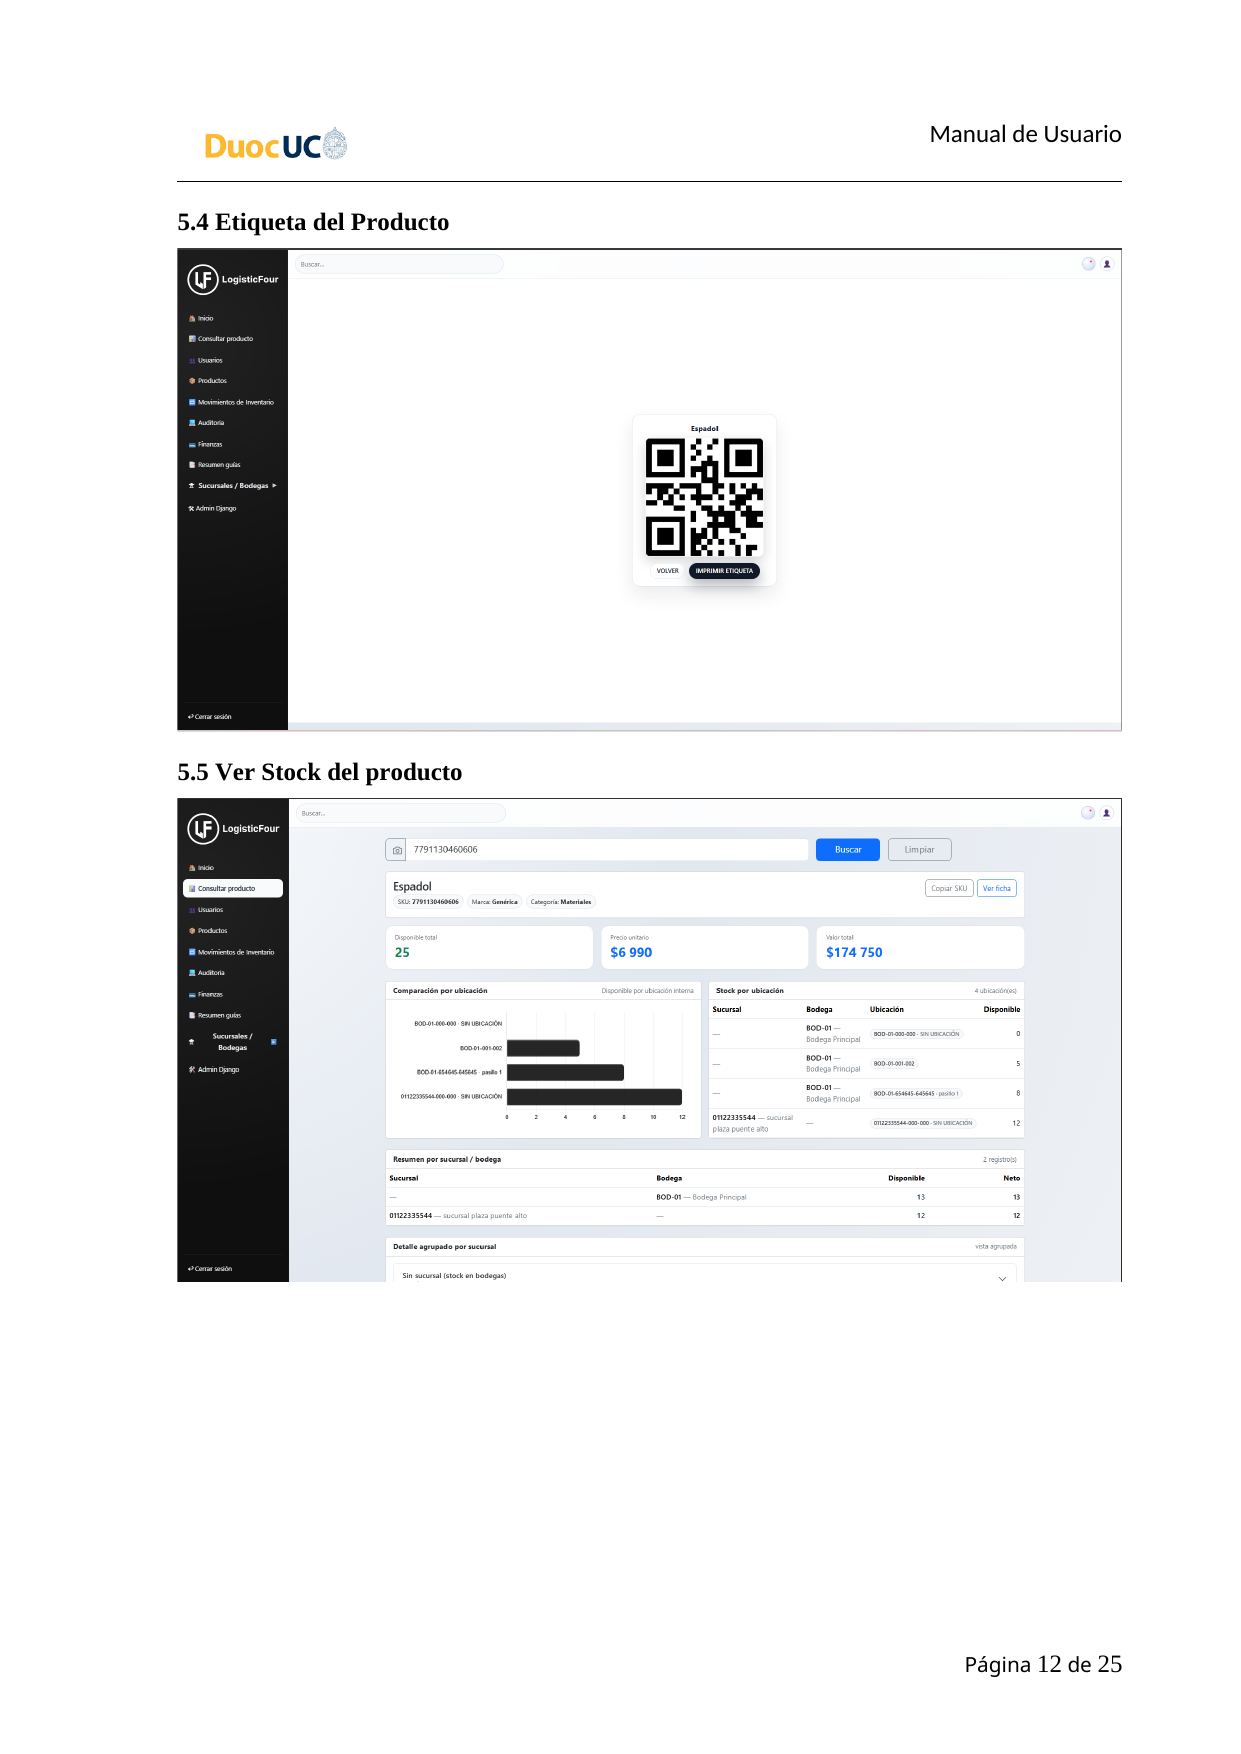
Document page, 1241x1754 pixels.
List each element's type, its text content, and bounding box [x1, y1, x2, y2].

picture [177, 248, 1122, 732]
picture [177, 798, 1122, 1282]
subtitle 5.5 Ver Stock del producto [177, 757, 1122, 786]
subtitle 5.4 Etiqueta del Producto [177, 207, 1122, 236]
picture [198, 123, 352, 162]
